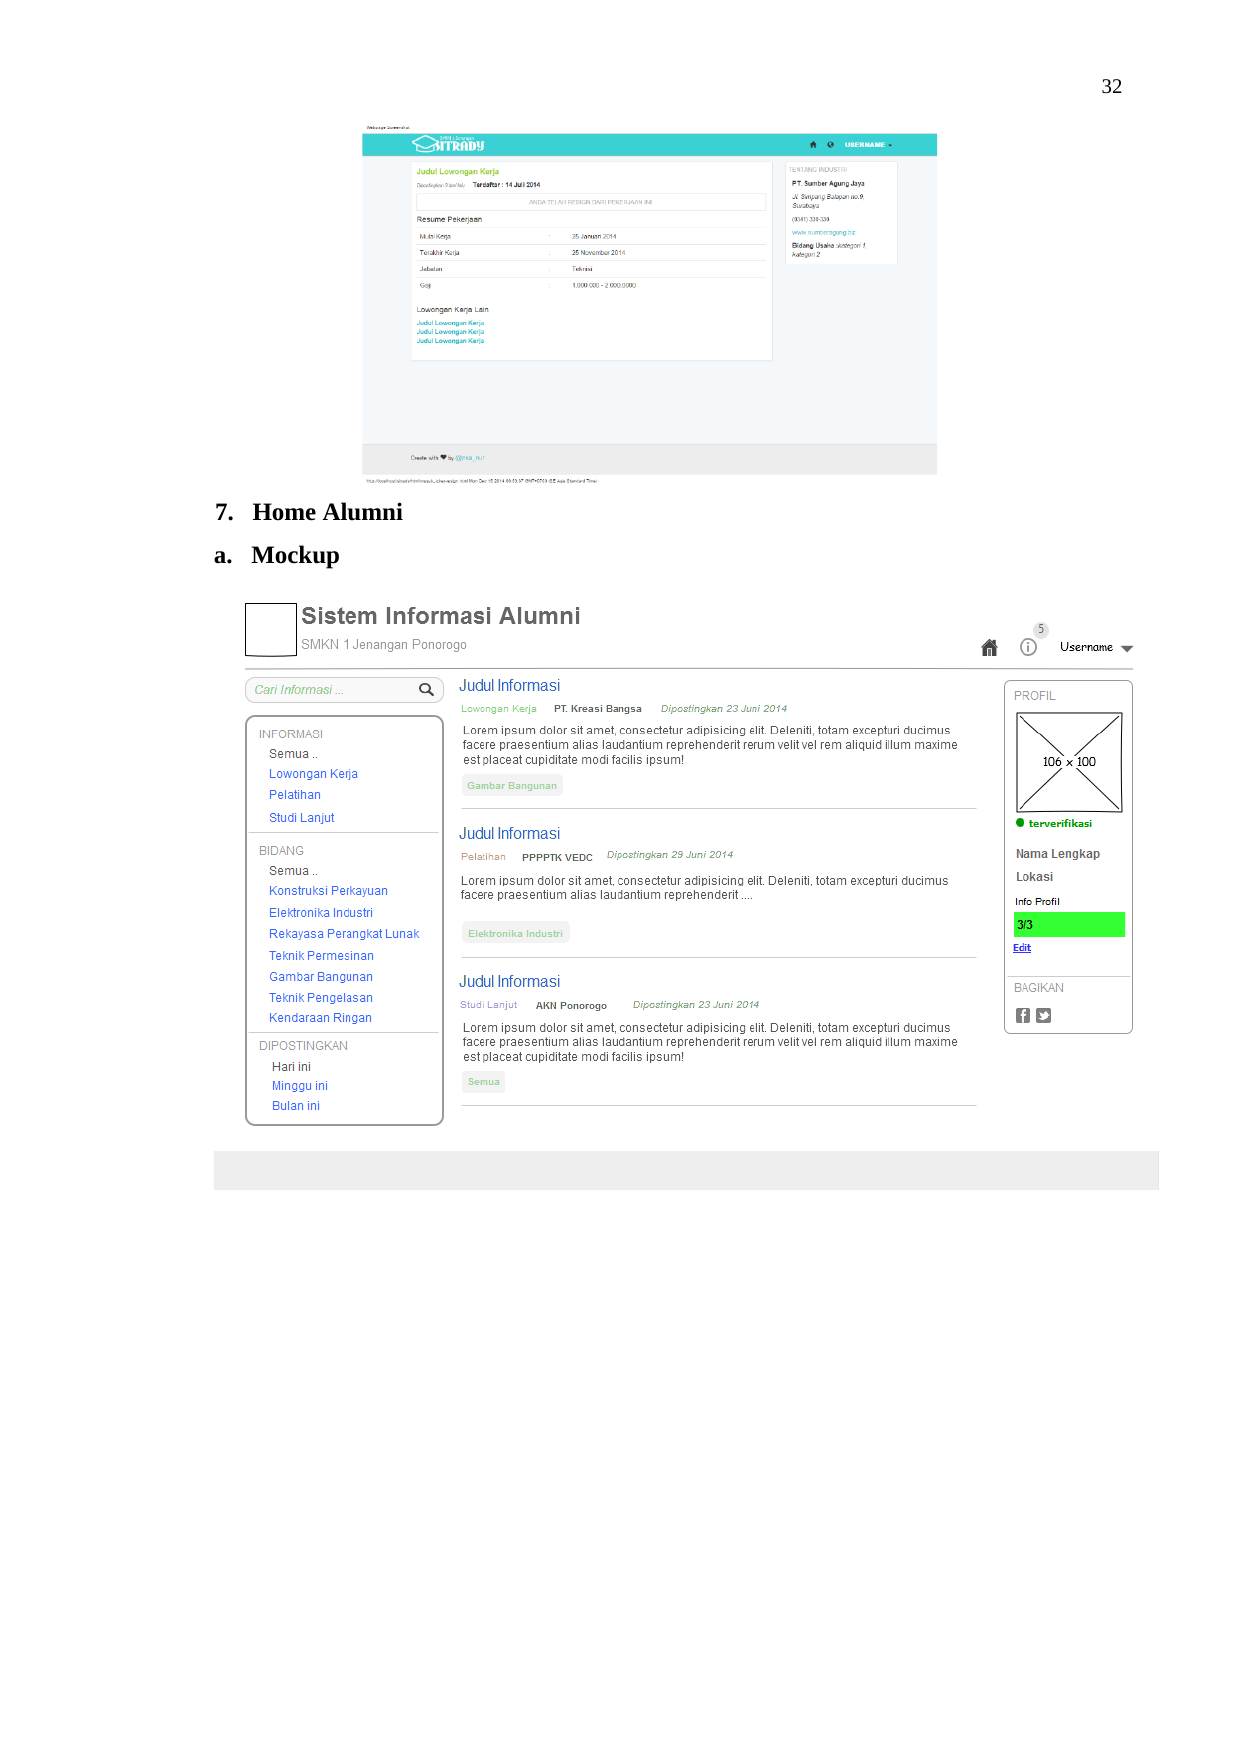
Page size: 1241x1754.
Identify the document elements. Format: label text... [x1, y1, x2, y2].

picture [362, 126, 938, 483]
list Mockup [213, 540, 1122, 568]
list Home Alumni [215, 497, 1122, 525]
picture [213, 582, 1159, 1190]
